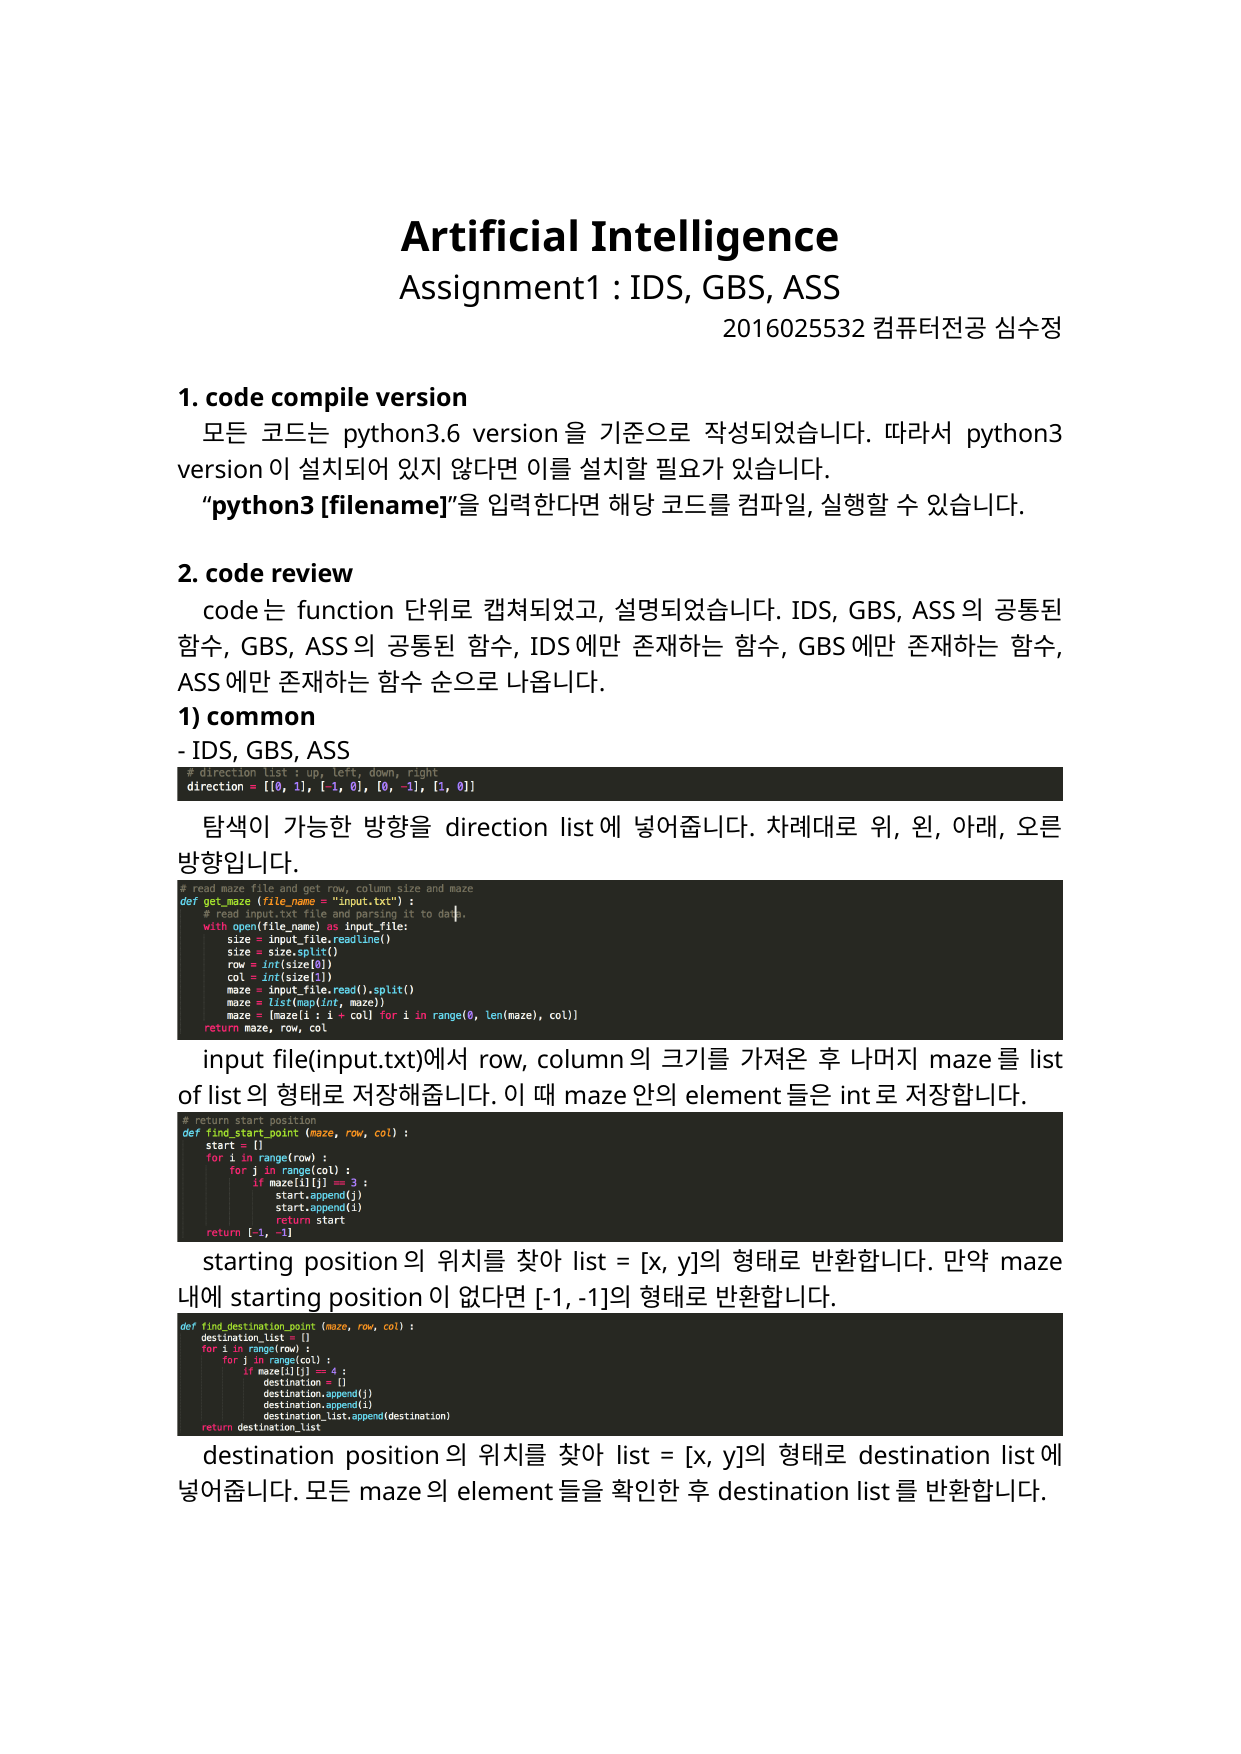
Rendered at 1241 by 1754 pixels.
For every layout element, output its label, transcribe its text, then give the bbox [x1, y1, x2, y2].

text 2. code review [177, 556, 1063, 590]
picture [177, 1313, 1063, 1436]
text 1) common [177, 699, 1063, 733]
text code는 function 단위로 캡쳐되었고, 설명되었습니다. IDS, GBS, ASS의 공통된 함수, GBS, ASS의 공통된 함수, IDS에만 존재하는 함수, GBS에만 존재하는 함수, ASS에만 존재하는 함수 순으로 나옵니다. [177, 590, 1063, 699]
text 2016025532 컴퓨터전공 심수정 [177, 309, 1063, 345]
picture [177, 767, 1063, 801]
text Assignment1 : IDS, GBS, ASS [177, 263, 1063, 309]
text starting position의 위치를 찾아 list = [x, y]의 형태로 반환합니다. 만약 maze 내에 starting position이 없다면 [-1, -1]의 형태로 반환합니다. [177, 1242, 1063, 1313]
text “python3 [filename]”을 입력한다면 해당 코드를 컴파일, 실행할 수 있습니다. [177, 486, 1063, 522]
text destination position의 위치를 찾아 list = [x, y]의 형태로 destination list에 넣어줍니다. 모든 maze의 element들을 확인한 후 destination list를 반환합니다. [177, 1436, 1063, 1508]
text 1. code compile version [177, 379, 1063, 413]
text Artificial Intelligence [177, 207, 1063, 263]
text input file(input.txt)에서 row, column의 크기를 가져온 후 나머지 maze를 list of list의 형태로 저장해줍니다. 이 때 maze안의 element들은 int로 저장합니다. [177, 1040, 1063, 1112]
picture [177, 880, 1063, 1040]
picture [177, 1112, 1063, 1242]
text 모든 코드는 python3.6 version을 기준으로 작성되었습니다. 따라서 python3 version이 설치되어 있지 않다면 이를 설치할 필요가 있습니다. [177, 413, 1063, 486]
text 탐색이 가능한 방향을 direction list에 넣어줍니다. 차례대로 위, 왼, 아래, 오른 방향입니다. [177, 807, 1063, 880]
text - IDS, GBS, ASS [177, 733, 1063, 767]
